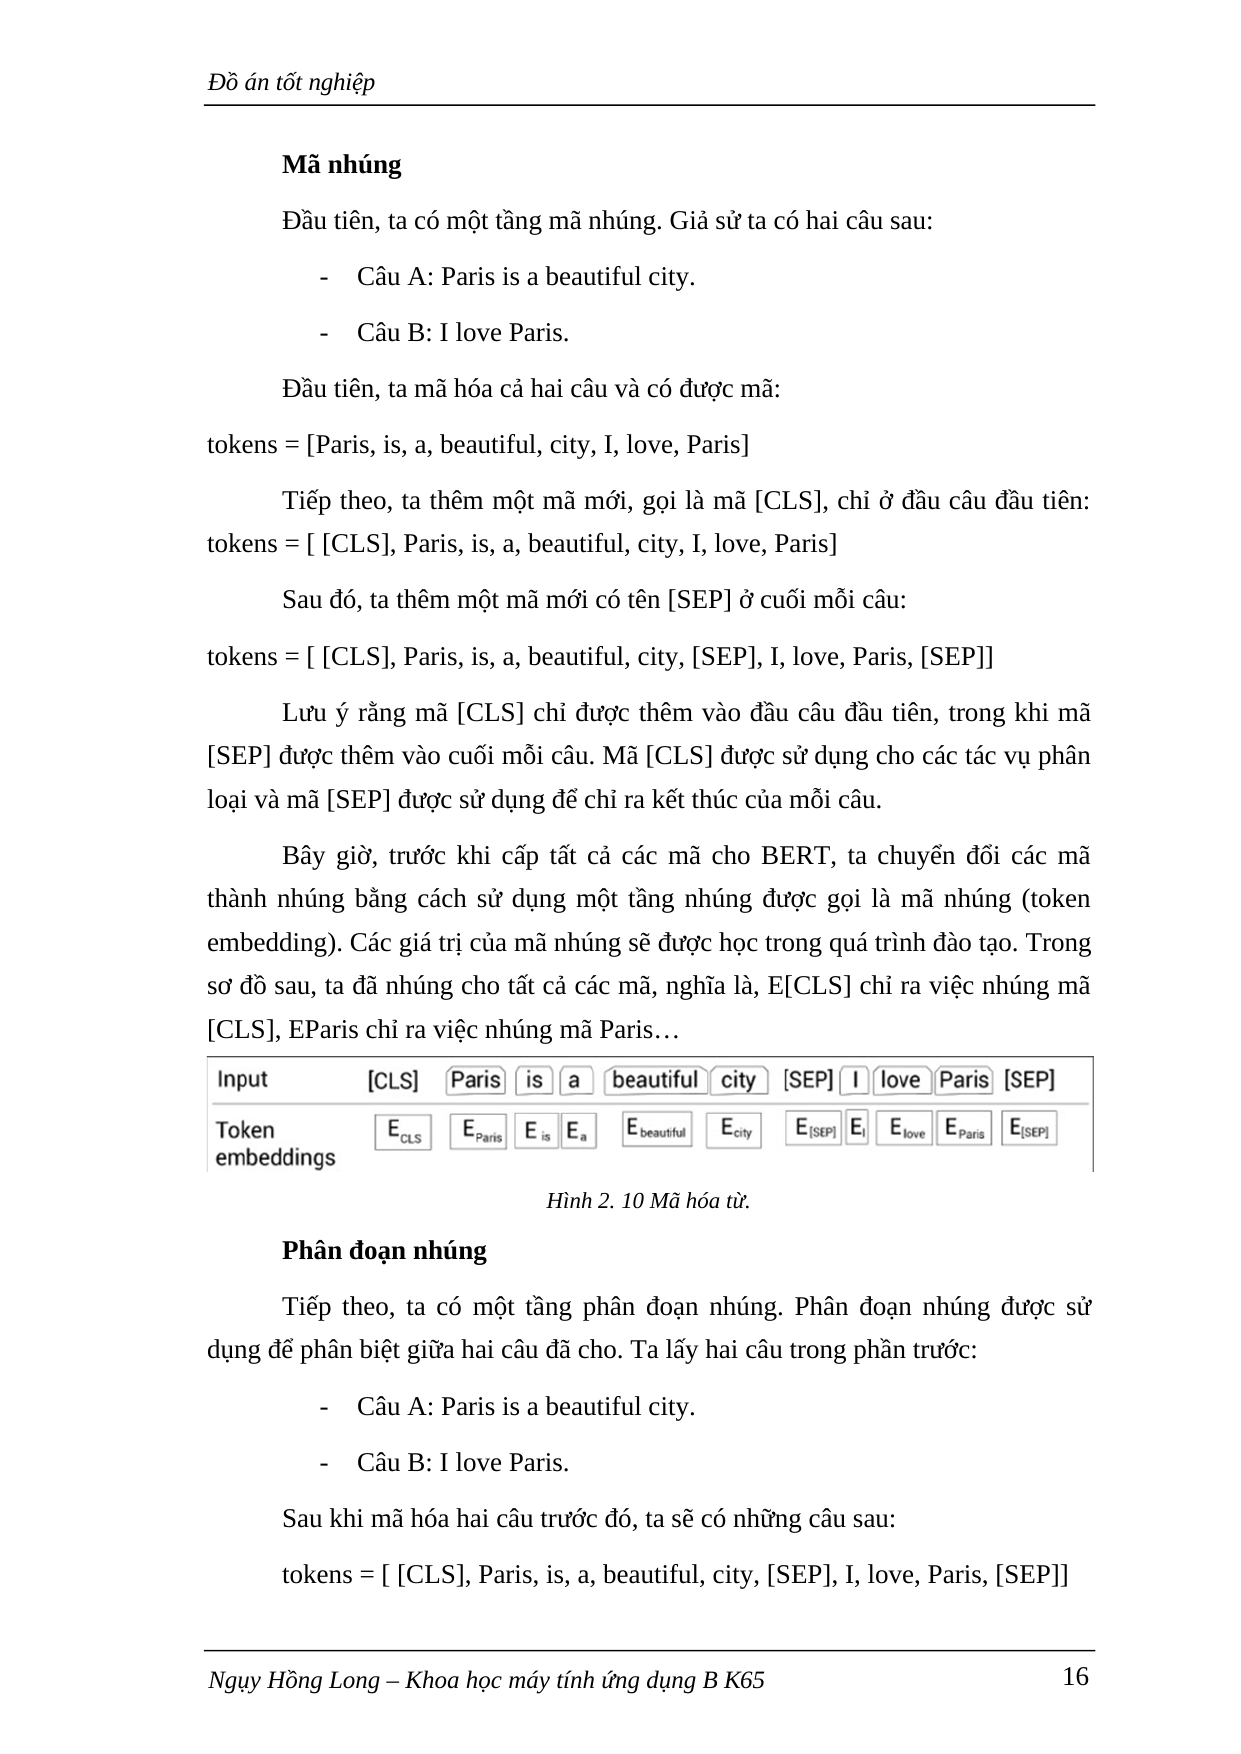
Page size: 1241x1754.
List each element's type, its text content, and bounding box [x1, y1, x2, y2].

text Bây giờ, trước khi cấp tất cả các mã cho BERT, ta chuyển đổi các mã thành nhúng bằng cách sử dụng một tầng nhúng được gọi là mã nhúng (token embedding). Các giá trị của mã nhúng sẽ được học trong quá trình đào tạo. Trong sơ đồ sau, ta đã nhúng cho tất cả các mã, nghĩa là, E[CLS] chỉ ra việc nhúng mã [CLS], EParis chỉ ra việc nhúng mã Paris… [207, 839, 1092, 1044]
text tokens = [ [CLS], Paris, is, a, beautiful, city, [SEP], I, love, Paris, [SEP]] [207, 1558, 1092, 1589]
text Đầu tiên, ta mã hóa cả hai câu và có được mã: [207, 372, 1092, 403]
list Câu B: I love Paris. [319, 316, 1092, 347]
text Lưu ý rằng mã [CLS] chỉ được thêm vào đầu câu đầu tiên, trong khi mã [SEP] được thêm vào cuối mỗi câu. Mã [CLS] được sử dụng cho các tác vụ phân loại và mã [SEP] được sử dụng để chỉ ra kết thúc của mỗi câu. [207, 696, 1092, 814]
text Phân đoạn nhúng [207, 1234, 1092, 1265]
text Sau đó, ta thêm một mã mới có tên [SEP] ở cuối mỗi câu: [207, 583, 1092, 615]
list Câu A: Paris is a beautiful city. [319, 260, 1092, 291]
text Tiếp theo, ta thêm một mã mới, gọi là mã [CLS], chỉ ở đầu câu đầu tiên: tokens = [ [CLS], Paris, is, a, beautiful, city, I, love, Paris] [207, 484, 1092, 559]
list Câu A: Paris is a beautiful city. [319, 1390, 1092, 1421]
text Đầu tiên, ta có một tầng mã nhúng. Giả sử ta có hai câu sau: [207, 204, 1092, 235]
text Mã nhúng [207, 148, 1092, 179]
text Sau khi mã hóa hai câu trước đó, ta sẽ có những câu sau: [207, 1502, 1092, 1533]
text Hình 2. 10 Mã hóa từ. [207, 1187, 1092, 1213]
text Tiếp theo, ta có một tầng phân đoạn nhúng. Phân đoạn nhúng được sử dụng để phân biệt giữa hai câu đã cho. Ta lấy hai câu trong phần trước: [207, 1290, 1092, 1365]
text tokens = [Paris, is, a, beautiful, city, I, love, Paris] [207, 428, 1092, 459]
list Câu B: I love Paris. [319, 1446, 1092, 1477]
picture [206, 1056, 1094, 1172]
text tokens = [ [CLS], Paris, is, a, beautiful, city, [SEP], I, love, Paris, [SEP]] [207, 639, 1092, 671]
